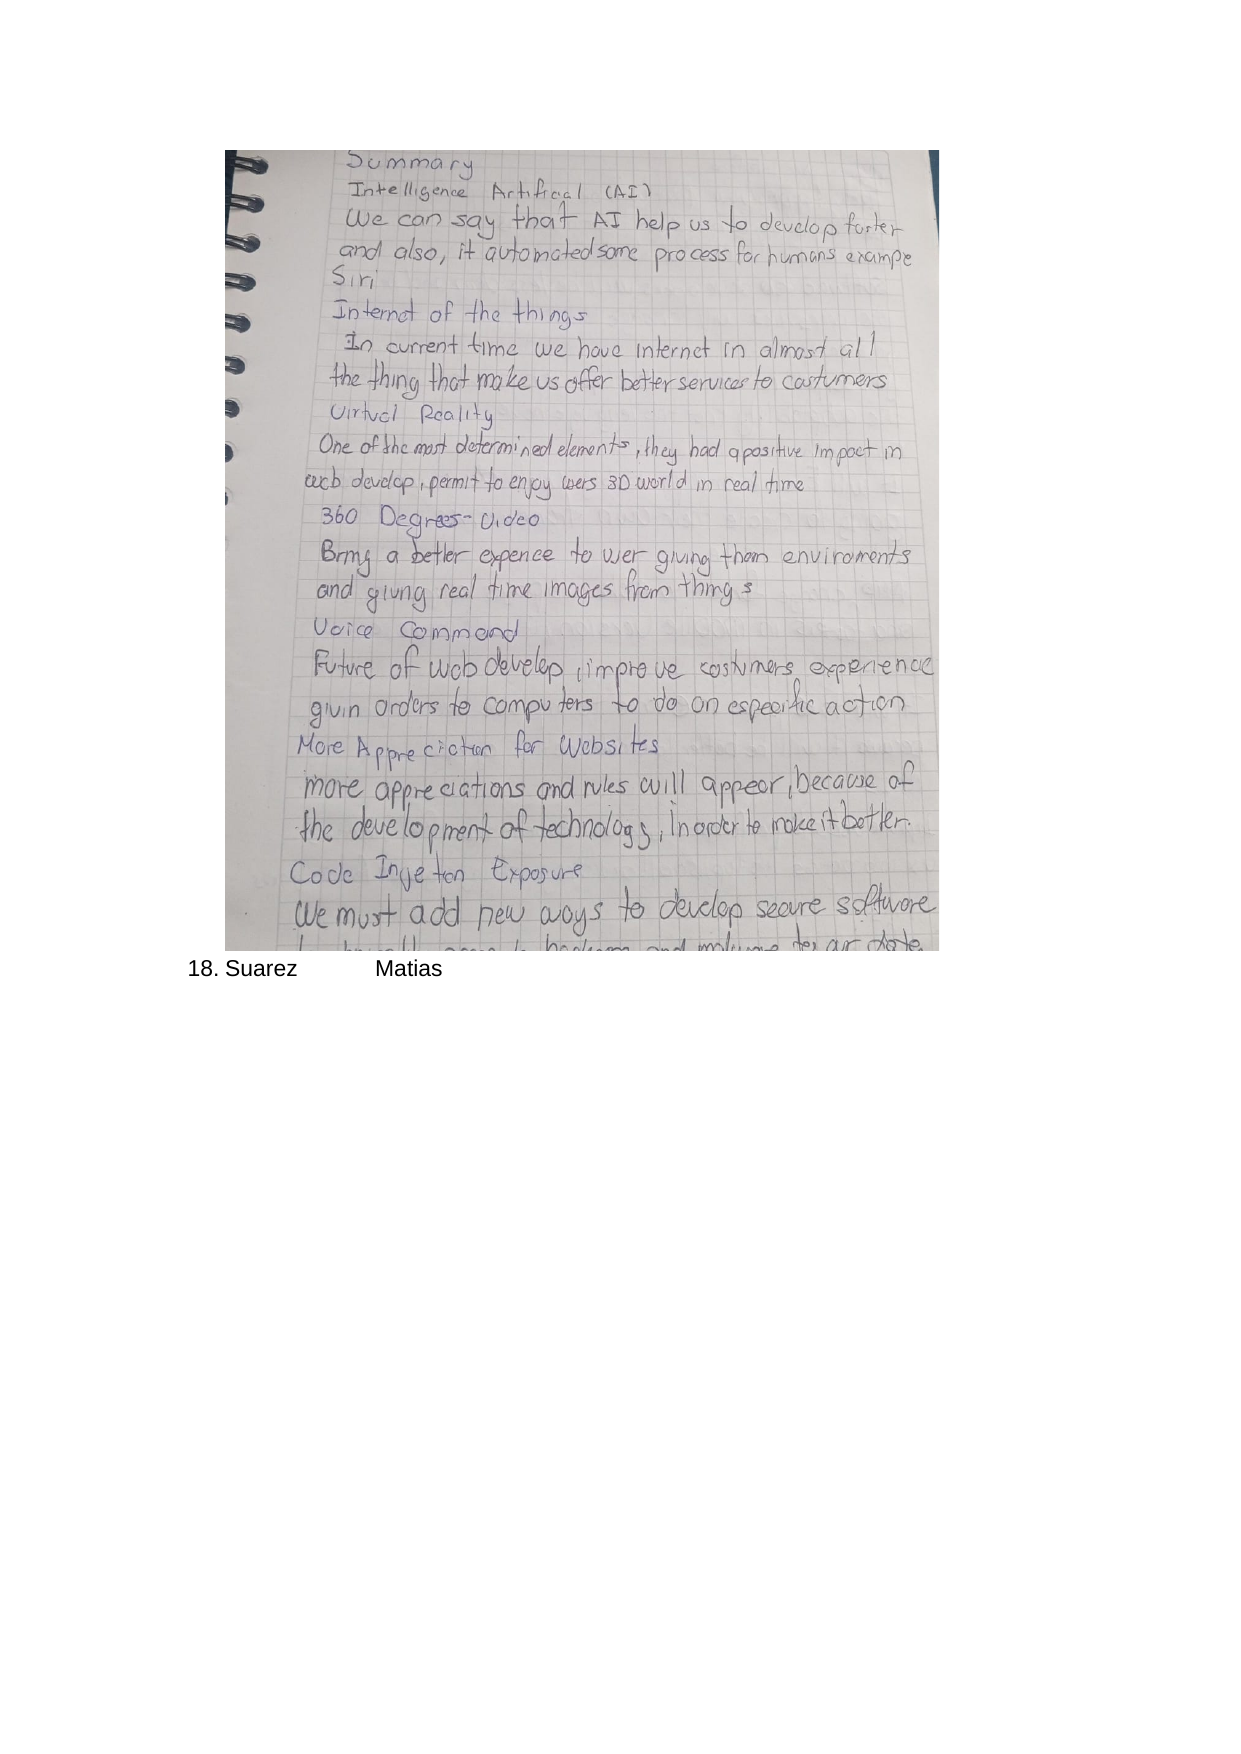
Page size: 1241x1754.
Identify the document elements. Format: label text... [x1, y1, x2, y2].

list Suarez Matias [187, 955, 1090, 981]
picture [225, 150, 940, 951]
